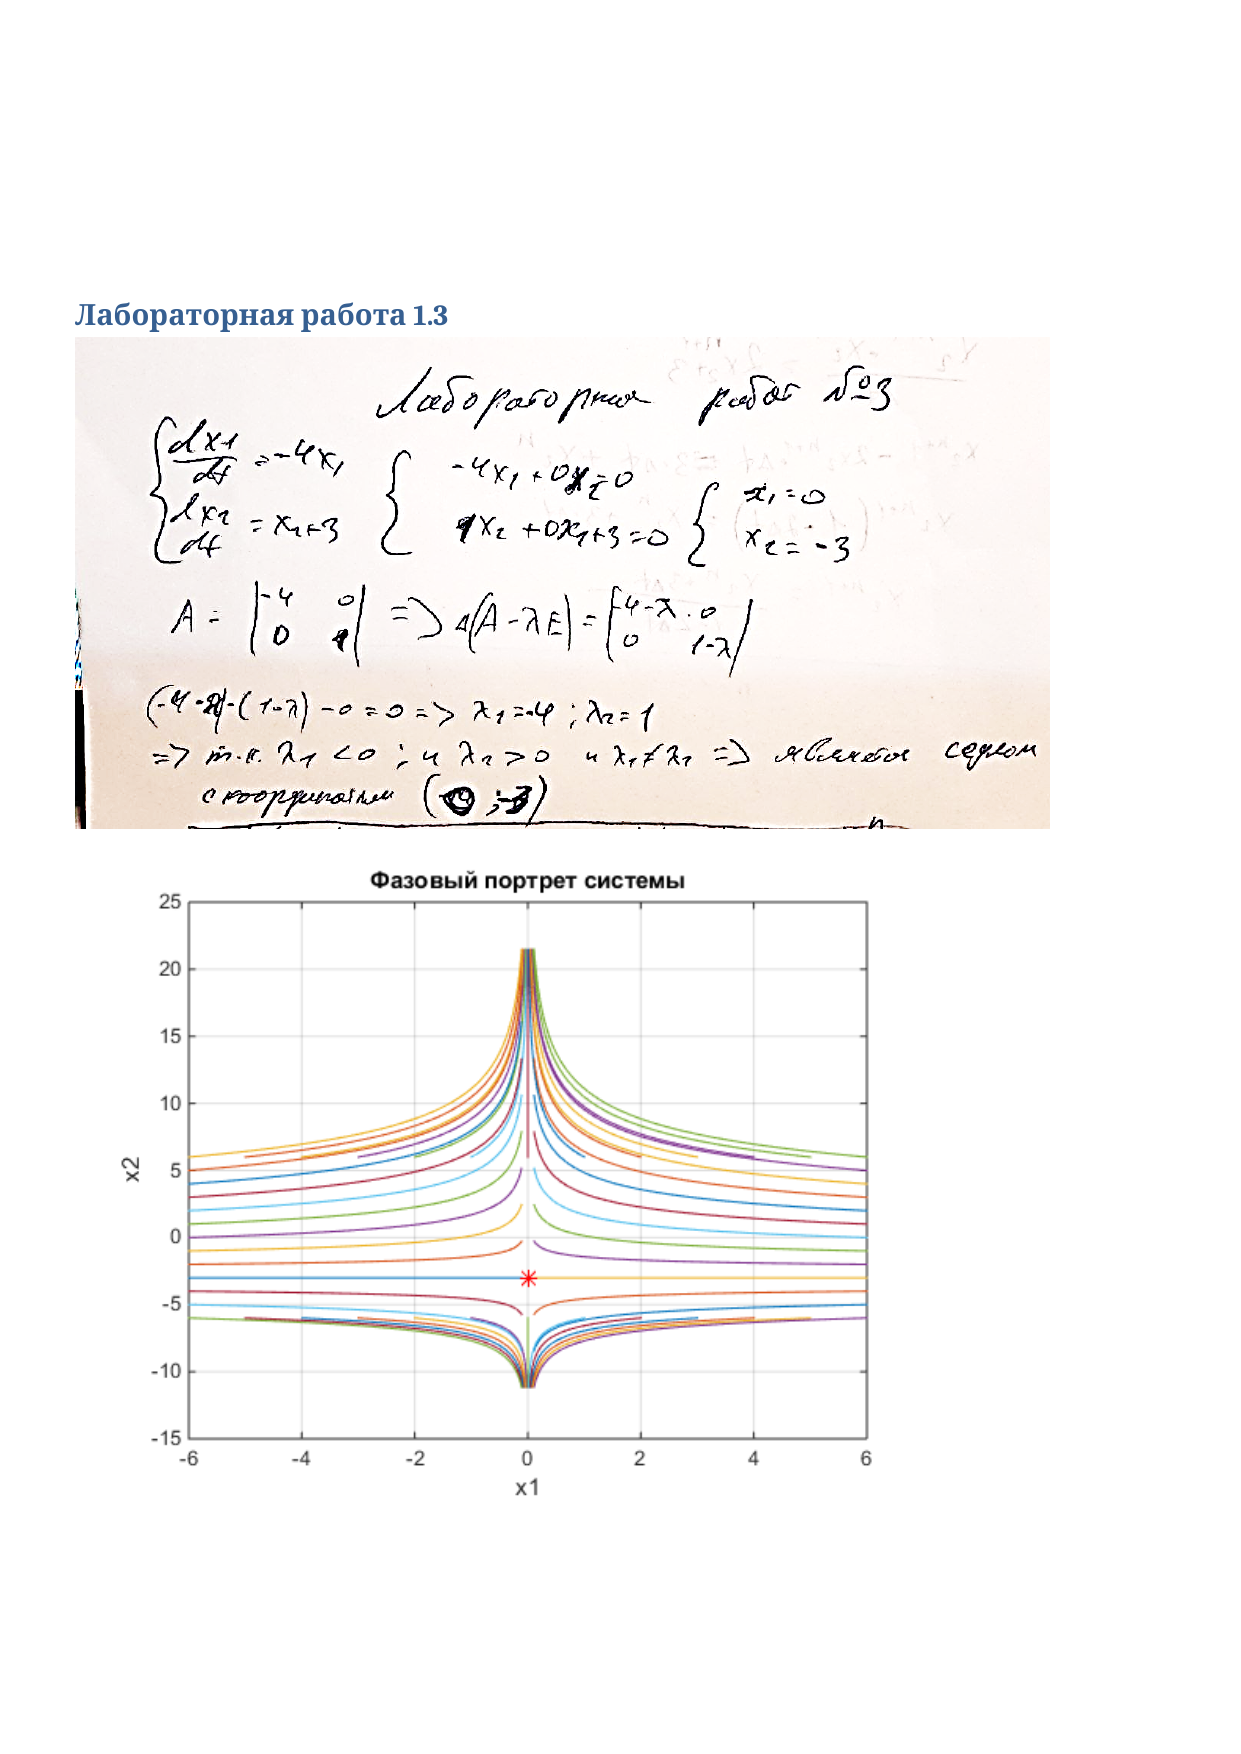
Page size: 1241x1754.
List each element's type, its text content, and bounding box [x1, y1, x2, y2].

subtitle Лабораторная работа 1.3 [75, 299, 1165, 332]
picture [75, 854, 950, 1511]
picture [75, 337, 1050, 829]
